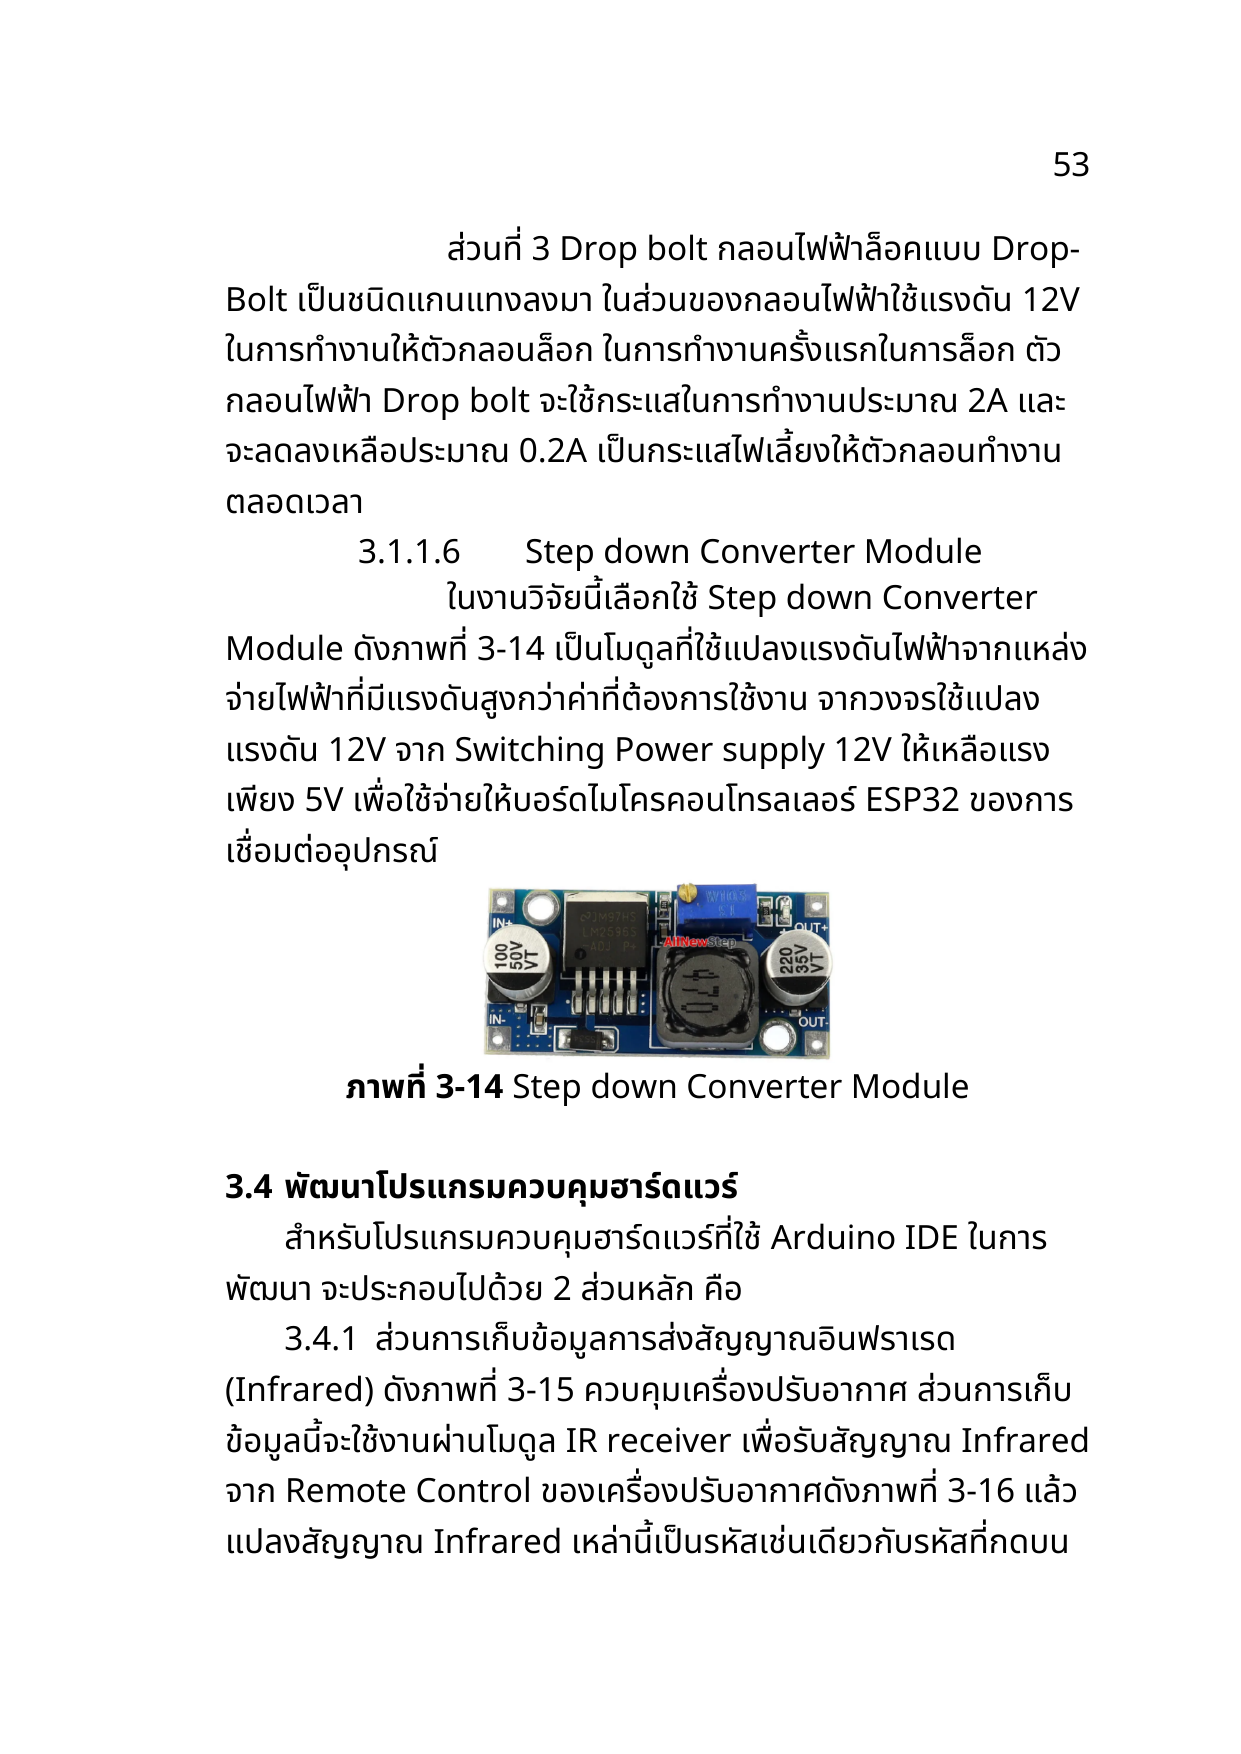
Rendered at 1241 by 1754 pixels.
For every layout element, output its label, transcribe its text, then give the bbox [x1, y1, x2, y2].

text 3.4 พัฒนาโปรแกรมควบคุมฮาร์ดแวร์ [225, 1163, 1090, 1214]
text 3.1.1.6 Step down Converter Module [225, 528, 1090, 574]
text สำหรับโปรแกรมควบคุมฮาร์ดแวร์ที่ใช้ Arduino IDE ในการพัฒนา จะประกอบไปด้วย 2 ส่วนหลัก คือ [225, 1214, 1090, 1315]
picture [480, 877, 835, 1063]
text ส่วนที่ 3 Drop bolt กลอนไฟฟ้าล็อคแบบ Drop-Bolt เป็นชนิดแกนแทงลงมา ในส่วนของกลอนไฟฟ้าใช้แรงดัน 12V ในการทำงานให้ตัวกลอนล็อก ในการทำงานครั้งแรกในการล็อก ตัวกลอนไฟฟ้า Drop bolt จะใช้กระแสในการทำงานประมาณ 2A และจะลดลงเหลือประมาณ 0.2A เป็นกระแสไฟเลี้ยงให้ตัวกลอนทำงานตลอดเวลา [225, 225, 1090, 528]
text ในงานวิจัยนี้เลือกใช้ Step down Converter Module ดังภาพที่ 3-14 เป็นโมดูลที่ใช้แปลงแรงดันไฟฟ้าจากแหล่งจ่ายไฟฟ้าที่มีแรงดันสูงกว่าค่าที่ต้องการใช้งาน จากวงจรใช้แปลงแรงดัน 12V จาก Switching Power supply 12V ให้เหลือแรงเพียง 5V เพื่อใช้จ่ายให้บอร์ดไมโครคอนโทรลเลอร์ ESP32 ของการเชื่อมต่ออุปกรณ์ [225, 574, 1090, 877]
text ภาพที่ 3-14 Step down Converter Module [225, 1063, 1090, 1113]
